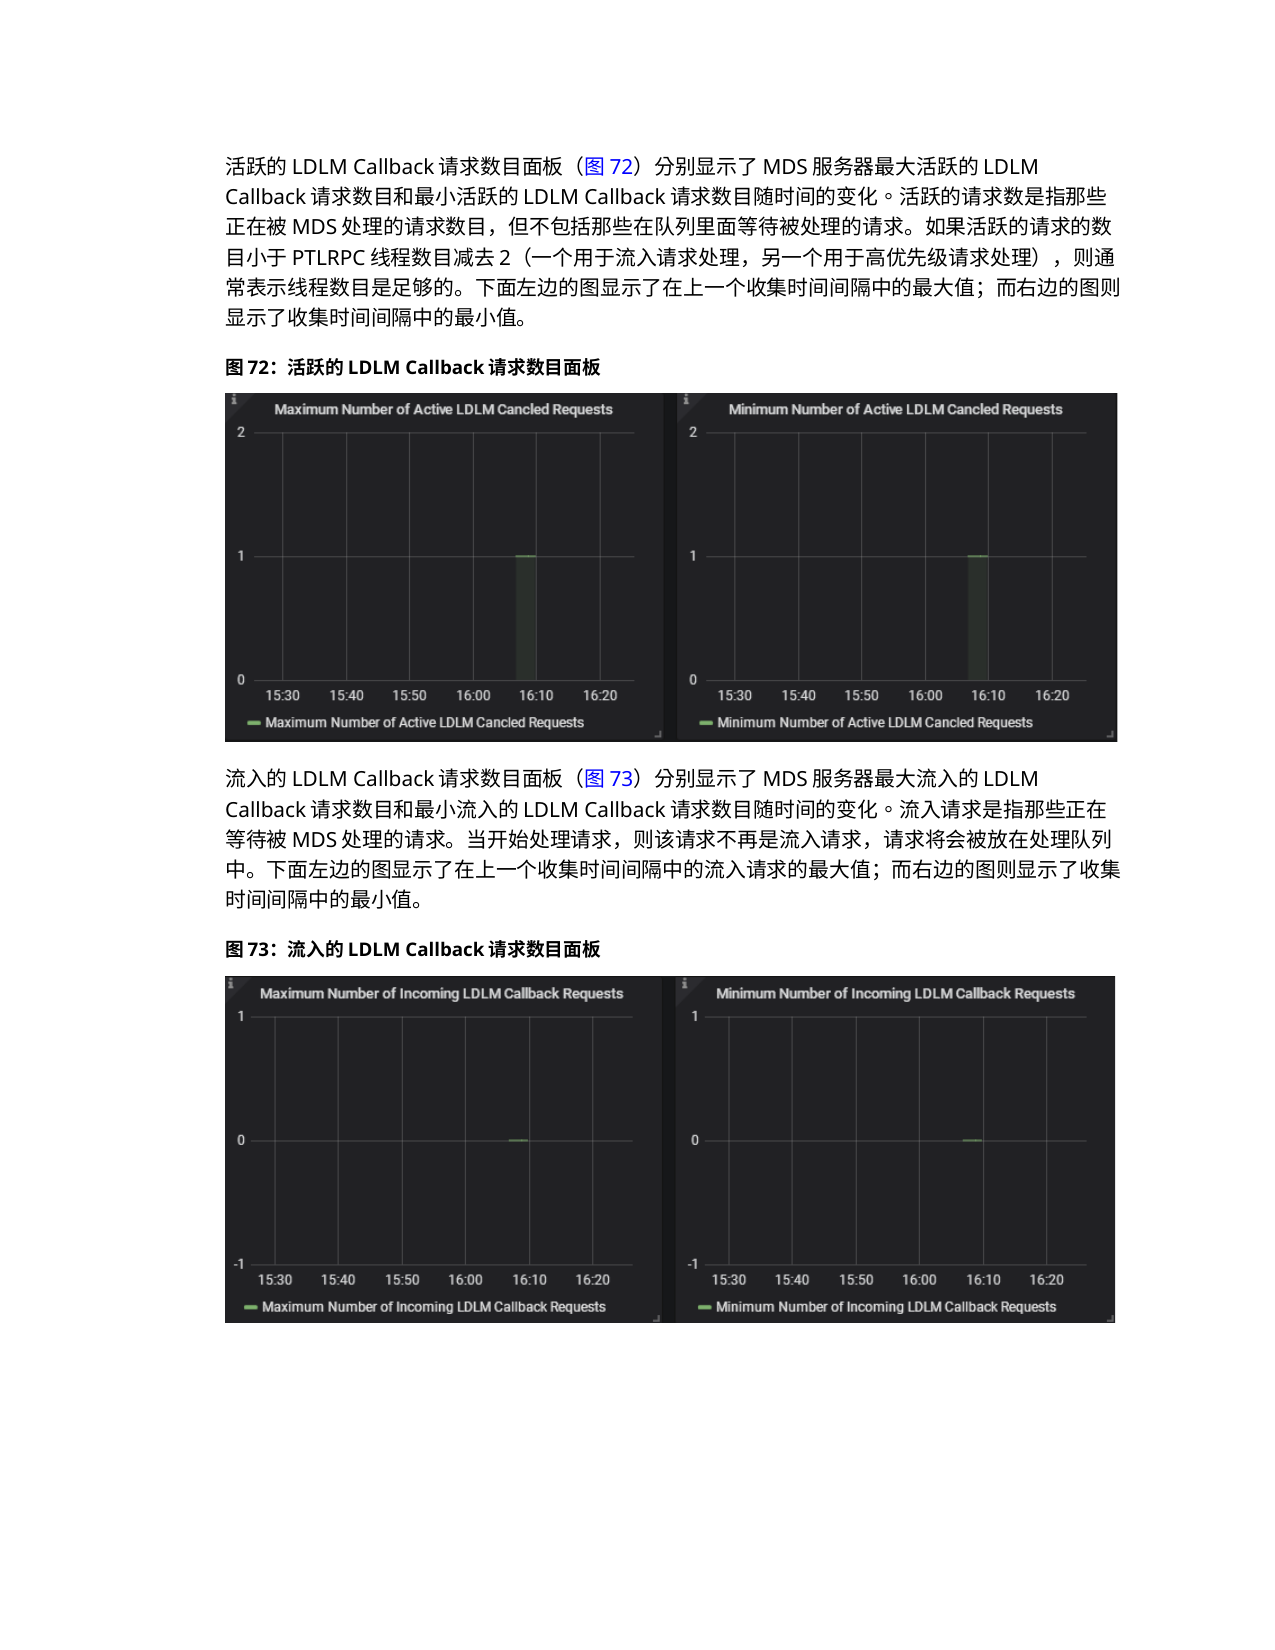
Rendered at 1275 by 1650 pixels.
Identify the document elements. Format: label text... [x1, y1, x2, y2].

text 活跃的LDLM Callback请求数目面板（图72）分别显示了MDS服务器最大活跃的LDLM Callback请求数目和最小活跃的LDLM Callback请求数目随时间的变化。活跃的请求数是指那些正在被MDS处理的请求数目，但不包括那些在队列里面等待被处理的请求。如果活跃的请求的数目小于PTLRPC线程数目减去2（一个用于流入请求处理，另一个用于高优先级请求处理），则通常表示线程数目是足够的。下面左边的图显示了在上一个收集时间间隔中的最大值；而右边的图则显示了收集时间间隔中的最小值。 [225, 150, 1125, 332]
text 流入的LDLM Callback请求数目面板（图73）分别显示了MDS服务器最大流入的LDLM Callback请求数目和最小流入的LDLM Callback请求数目随时间的变化。流入请求是指那些正在等待被MDS处理的请求。当开始处理请求，则该请求不再是流入请求，请求将会被放在处理队列中。下面左边的图显示了在上一个收集时间间隔中的流入请求的最大值；而右边的图则显示了收集时间间隔中的最小值。 [225, 762, 1125, 914]
picture [225, 393, 1118, 742]
text 图73：流入的LDLM Callback请求数目面板 [225, 935, 1125, 962]
picture [225, 976, 1116, 1323]
text 图72：活跃的LDLM Callback请求数目面板 [225, 352, 1125, 380]
